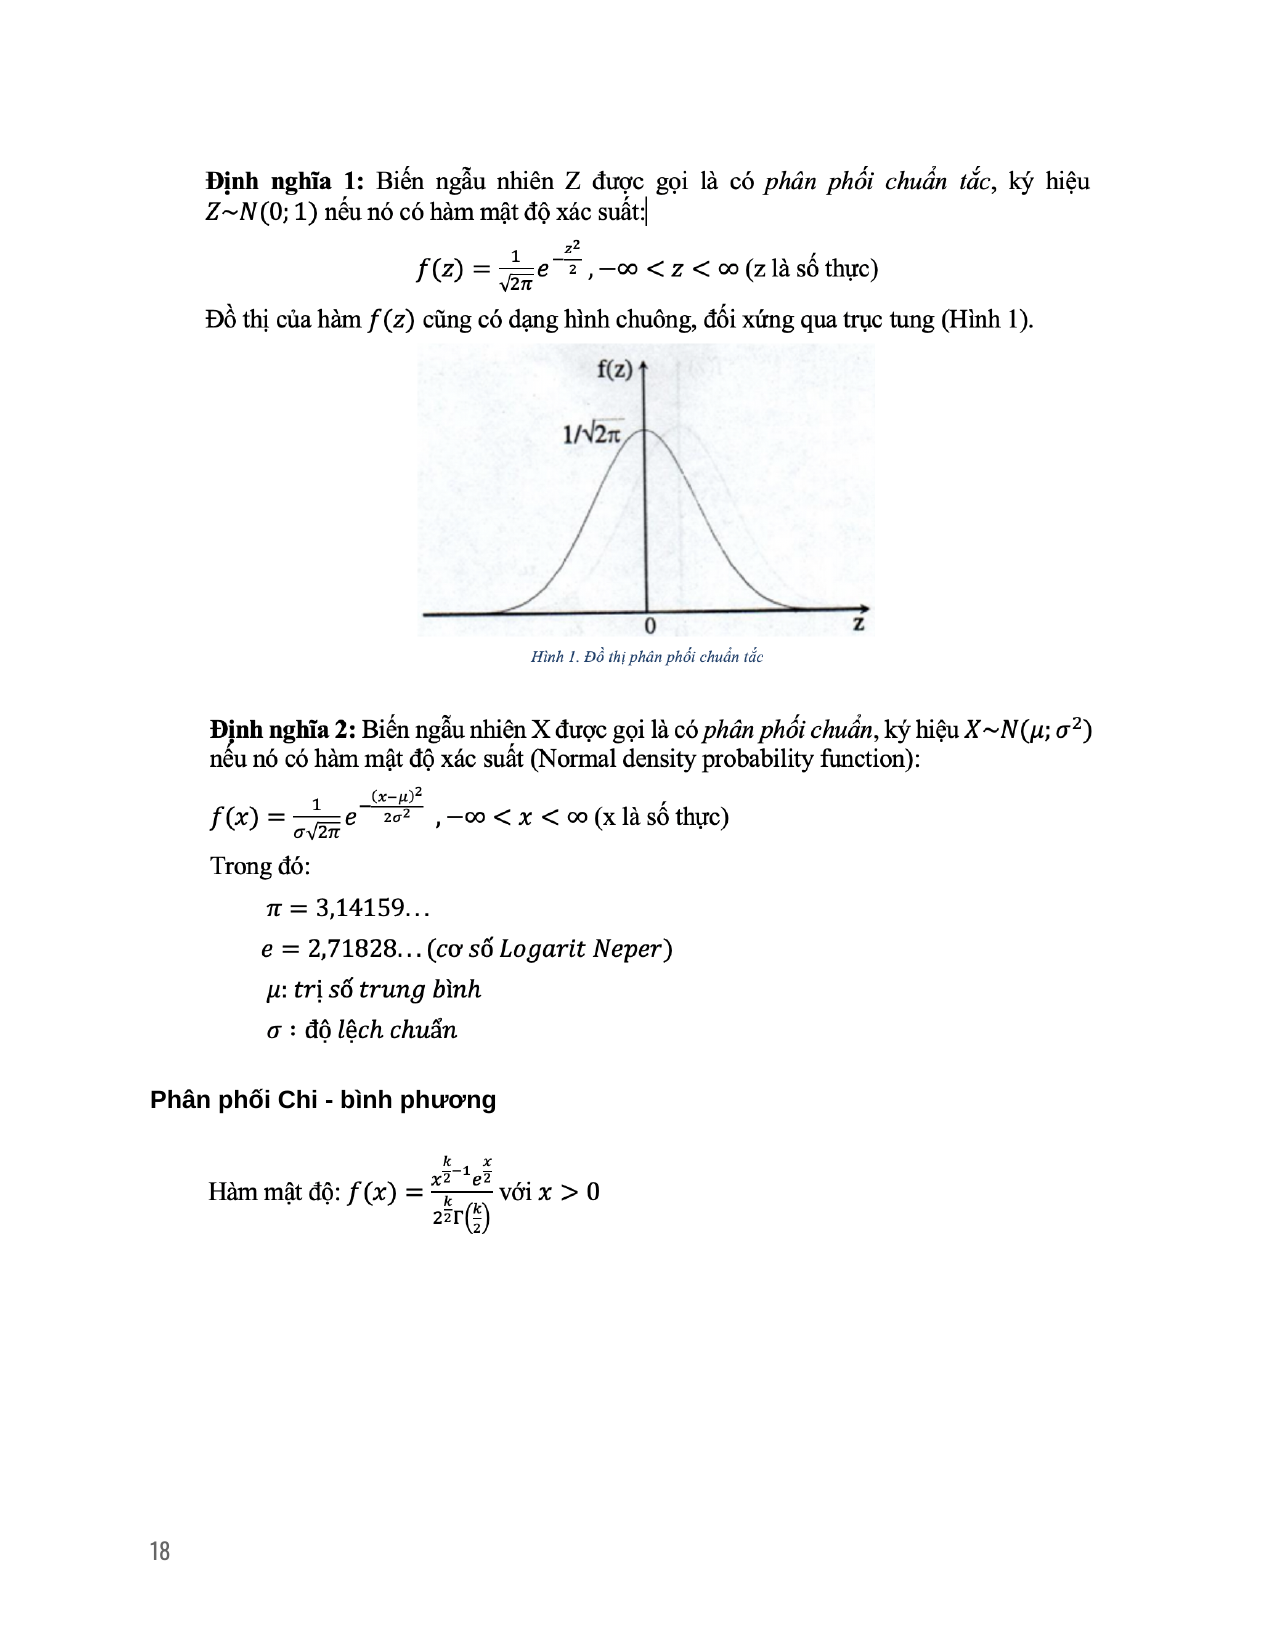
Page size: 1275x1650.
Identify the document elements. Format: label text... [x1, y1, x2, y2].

picture [150, 704, 1125, 1048]
picture [150, 150, 1125, 684]
subtitle Phân phối Chi - bình phương [150, 1085, 1125, 1114]
picture [150, 1126, 1125, 1250]
